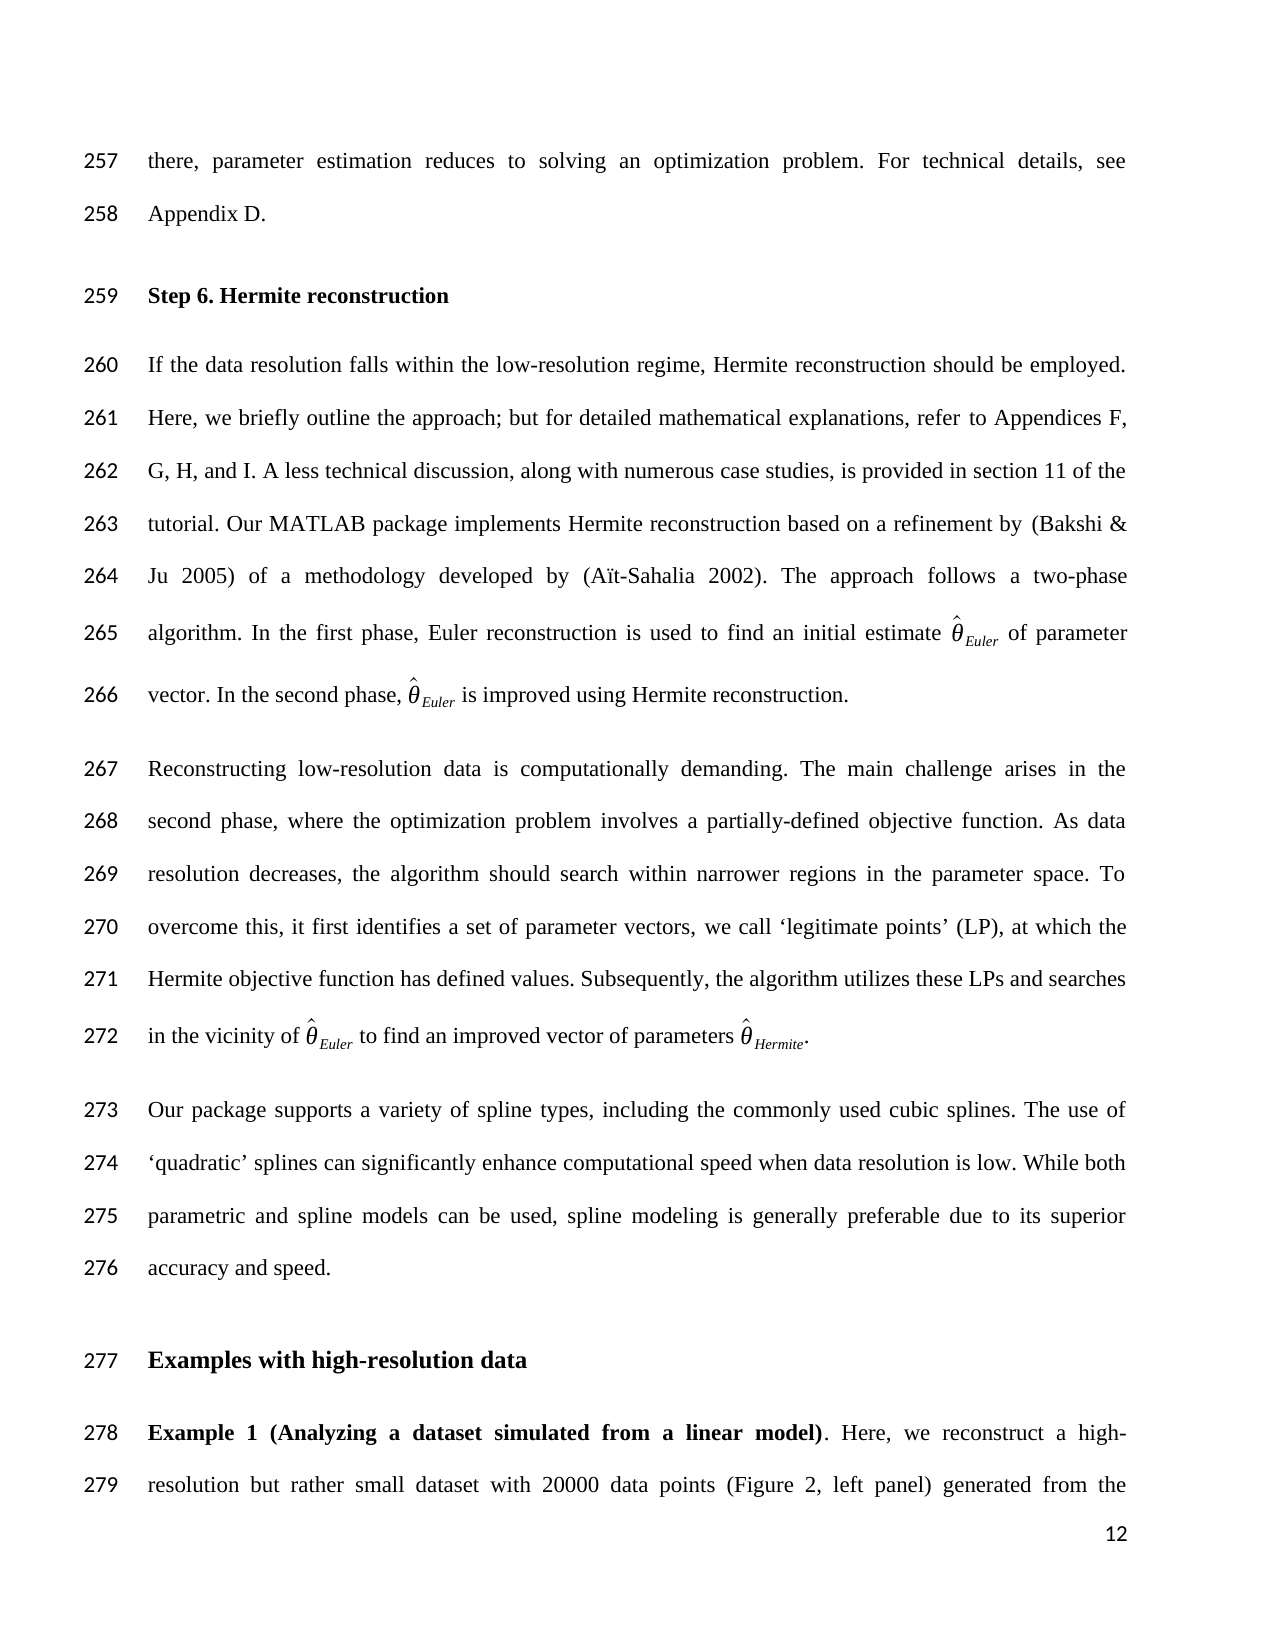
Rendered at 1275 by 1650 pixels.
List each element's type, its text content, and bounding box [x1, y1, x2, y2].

text Step 6. Hermite reconstruction [148, 282, 1127, 308]
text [148, 1419, 1127, 1498]
text Our package supports a variety of spline types, including the commonly used cubic splines. The use of ‘quadratic’ splines can significantly enhance computational speed when data resolution is low. While both parametric and spline models can be used, spline modeling is generally preferable due to its superior accuracy and speed. [148, 1096, 1127, 1281]
text Examples with high-resolution data [148, 1345, 1127, 1373]
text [148, 148, 1127, 227]
text Reconstructing low-resolution data is computationally demanding. The main challenge arises in the second phase, where the optimization problem involves a partially-defined objective function. As data resolution decreases, the algorithm should search within narrower regions in the parameter space. To overcome this, it first identifies a set of parameter vectors, we call ‘legitimate points’ (LP), at which the Hermite objective function has defined values. Subsequently, the algorithm utilizes these LPs and searches in the vicinity of to find an improved vector of parameters . [148, 755, 1127, 1053]
text If the data resolution falls within the low-resolution regime, Hermite reconstruction should be employed. Here, we briefly outline the approach; but for detailed mathematical explanations, refer to Appendices F, G, H, and I. A less technical discussion, along with numerous case studies, is provided in section 11 of the tutorial. Our MATLAB package implements Hermite reconstruction based on a refinement by (Bakshi & Ju 2005) of a methodology developed by (Aït‐Sahalia 2002). The approach follows a two-phase algorithm. In the first phase, Euler reconstruction is used to find an initial estimate of parameter vector. In the second phase, is improved using Hermite reconstruction. [148, 352, 1127, 712]
